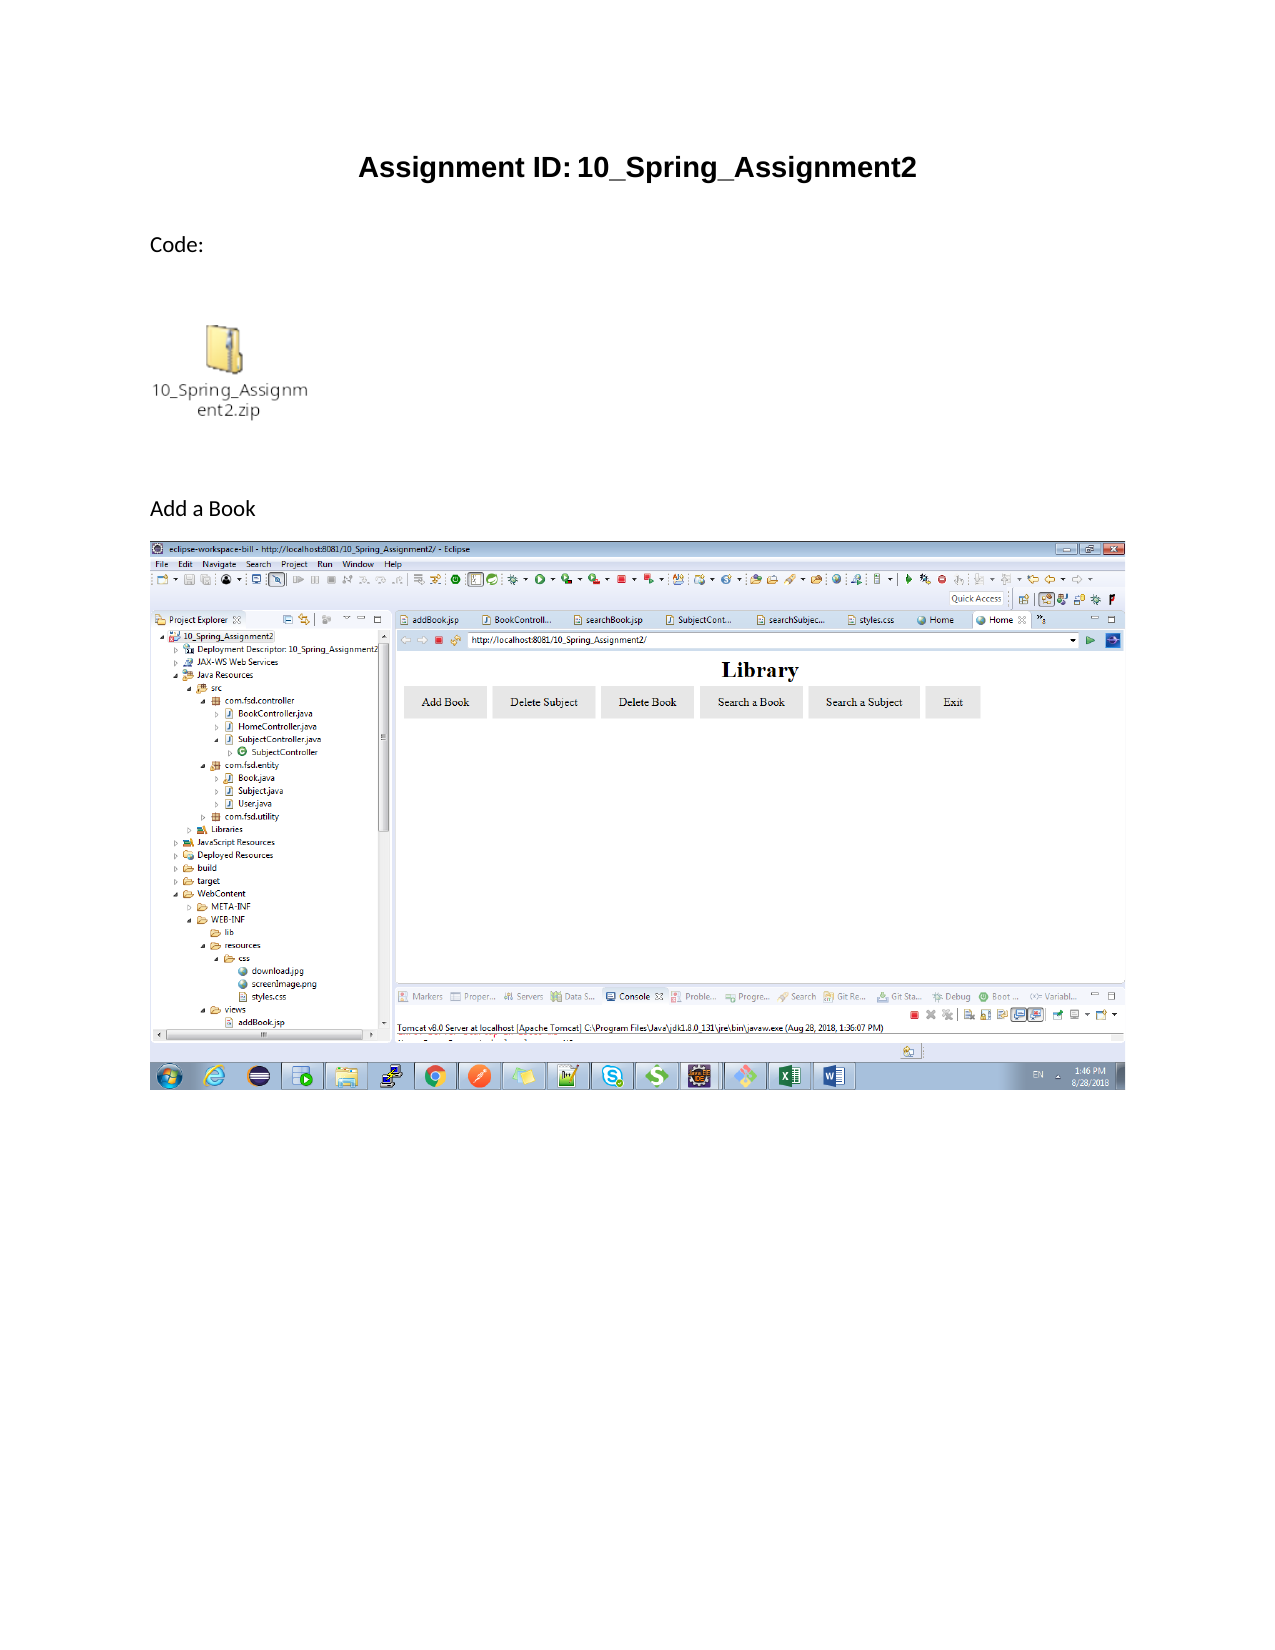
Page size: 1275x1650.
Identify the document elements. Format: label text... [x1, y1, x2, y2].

text Add a Book [150, 494, 1125, 523]
picture [150, 541, 1125, 1090]
text Assignment ID: 10_Spring_Assignment2 [150, 150, 1125, 183]
text Code: [150, 230, 1125, 258]
